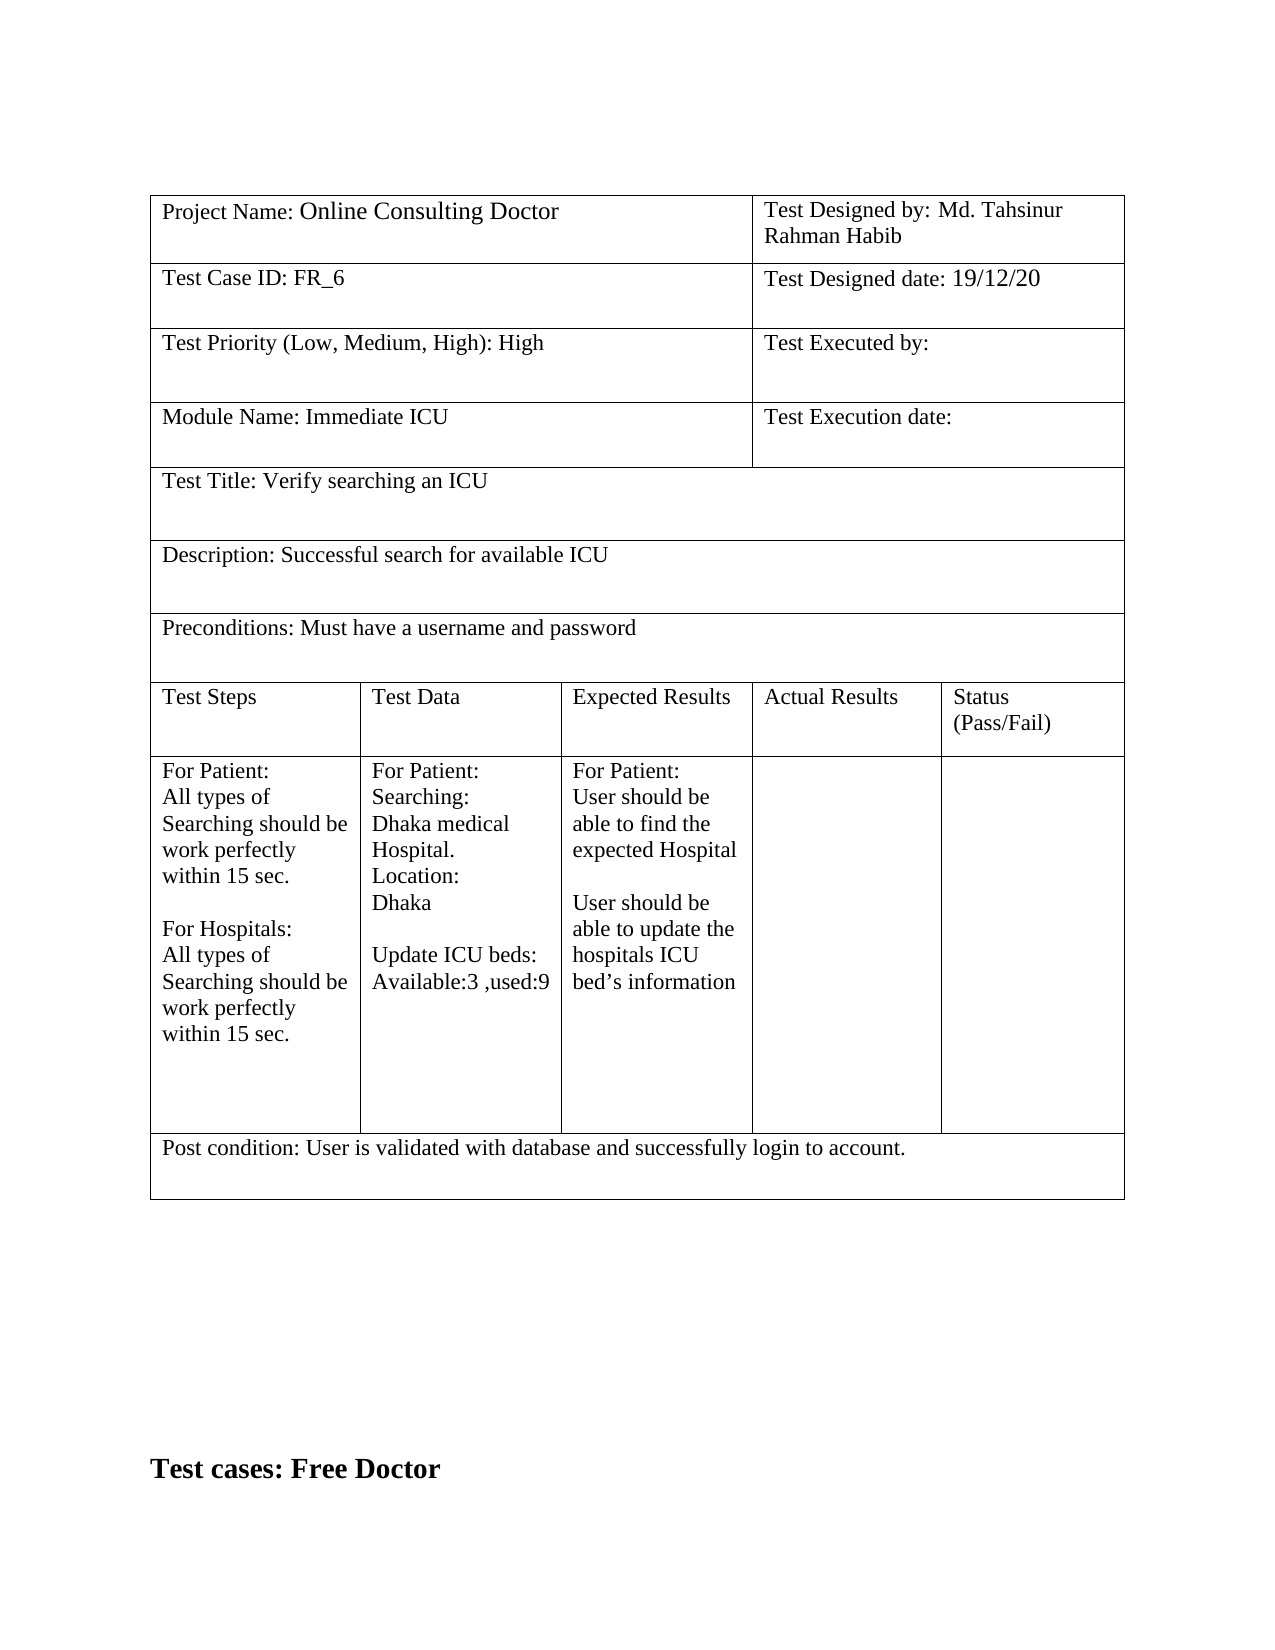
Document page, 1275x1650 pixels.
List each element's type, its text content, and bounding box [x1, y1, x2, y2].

table_cell Status (Pass/Fail) [942, 683, 1124, 756]
table_cell Test Case ID: FR_6 [151, 264, 752, 328]
table_cell Preconditions: Must have a username and password [151, 614, 1124, 682]
table_cell Module Name: Immediate ICU [151, 403, 752, 467]
table_header Test Designed by: Md. Tahsinur Rahman Habib [753, 196, 1124, 262]
table_cell Test Steps [151, 683, 360, 756]
table_cell Description: Successful search for available ICU [151, 541, 1124, 613]
table_cell Test Title: Verify searching an ICU [151, 468, 1124, 539]
table_cell Expected Results [562, 683, 752, 756]
table_cell Post condition: User is validated with database and successfully login to account. [151, 1134, 1124, 1198]
table_cell Test Executed by: [753, 329, 1124, 402]
table_cell For Patient: User should be able to find the expected Hospital User should be able to update the hospitals ICU bed’s information [562, 757, 752, 1133]
text Test cases: Free Doctor [150, 1451, 1125, 1484]
table_cell [942, 757, 1124, 1133]
table_cell Test Designed date: 19/12/20 [753, 264, 1124, 328]
table_cell Actual Results [753, 683, 941, 756]
table_header Project Name: Online Consulting Doctor [151, 196, 752, 262]
table_cell Test Priority (Low, Medium, High): High [151, 329, 752, 402]
table_cell [753, 757, 941, 1133]
table_cell For Patient: Searching: Dhaka medical Hospital. Location: Dhaka Update ICU beds: Available:3 ,used:9 [361, 757, 561, 1133]
table_cell Test Execution date: [753, 403, 1124, 467]
table_cell Test Data [361, 683, 561, 756]
table_cell For Patient: All types of Searching should be work perfectly within 15 sec. For Hospitals: All types of Searching should be work perfectly within 15 sec. [151, 757, 360, 1133]
